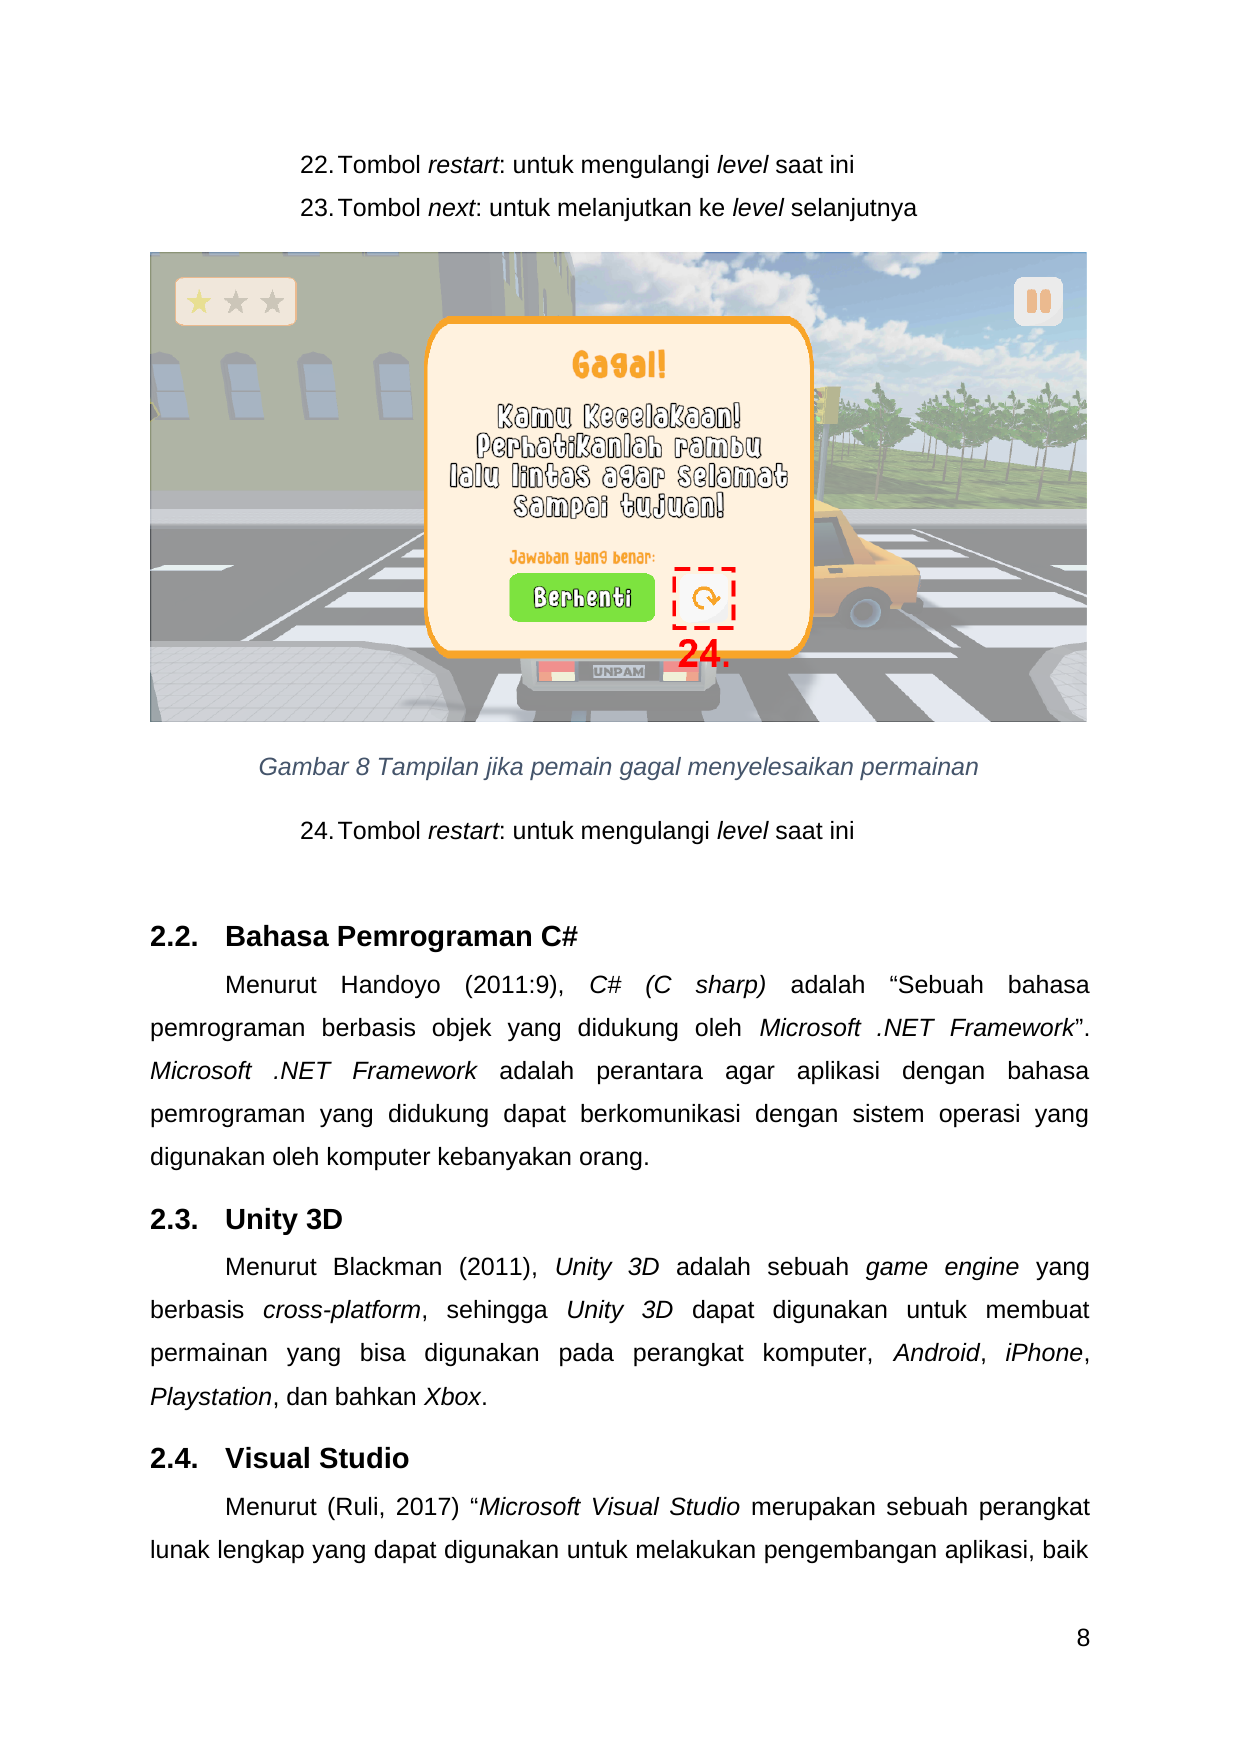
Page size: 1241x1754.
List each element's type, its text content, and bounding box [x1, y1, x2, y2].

text Menurut Handoyo (2011:9), C# (C sharp) adalah “Sebuah bahasa pemrograman berbasis objek yang didukung oleh Microsoft .NET Framework”. Microsoft .NET Framework adalah perantara agar aplikasi dengan bahasa pemrograman yang didukung dapat berkomunikasi dengan sistem operasi yang digunakan oleh komputer kebanyakan orang. [150, 969, 1090, 1171]
list Tombol next: untuk melanjutkan ke level selanjutnya [300, 193, 1090, 222]
text Gambar 8 Tampilan jika pemain gagal menyelesaikan permainan [150, 752, 1090, 781]
subtitle Unity 3D [150, 1202, 1090, 1235]
subtitle Visual Studio [150, 1441, 1090, 1475]
picture [150, 252, 1087, 722]
text Menurut Blackman (2011), Unity 3D adalah sebuah game engine yang berbasis cross-platform, sehingga Unity 3D dapat digunakan untuk membuat permainan yang bisa digunakan pada perangkat komputer, Android, iPhone, Playstation, dan bahkan Xbox. [150, 1252, 1090, 1410]
subtitle Bahasa Pemrograman C# [150, 919, 1090, 953]
list Tombol restart: untuk mengulangi level saat ini [300, 150, 1090, 179]
list Tombol restart: untuk mengulangi level saat ini [300, 816, 1090, 845]
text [150, 1492, 1090, 1563]
